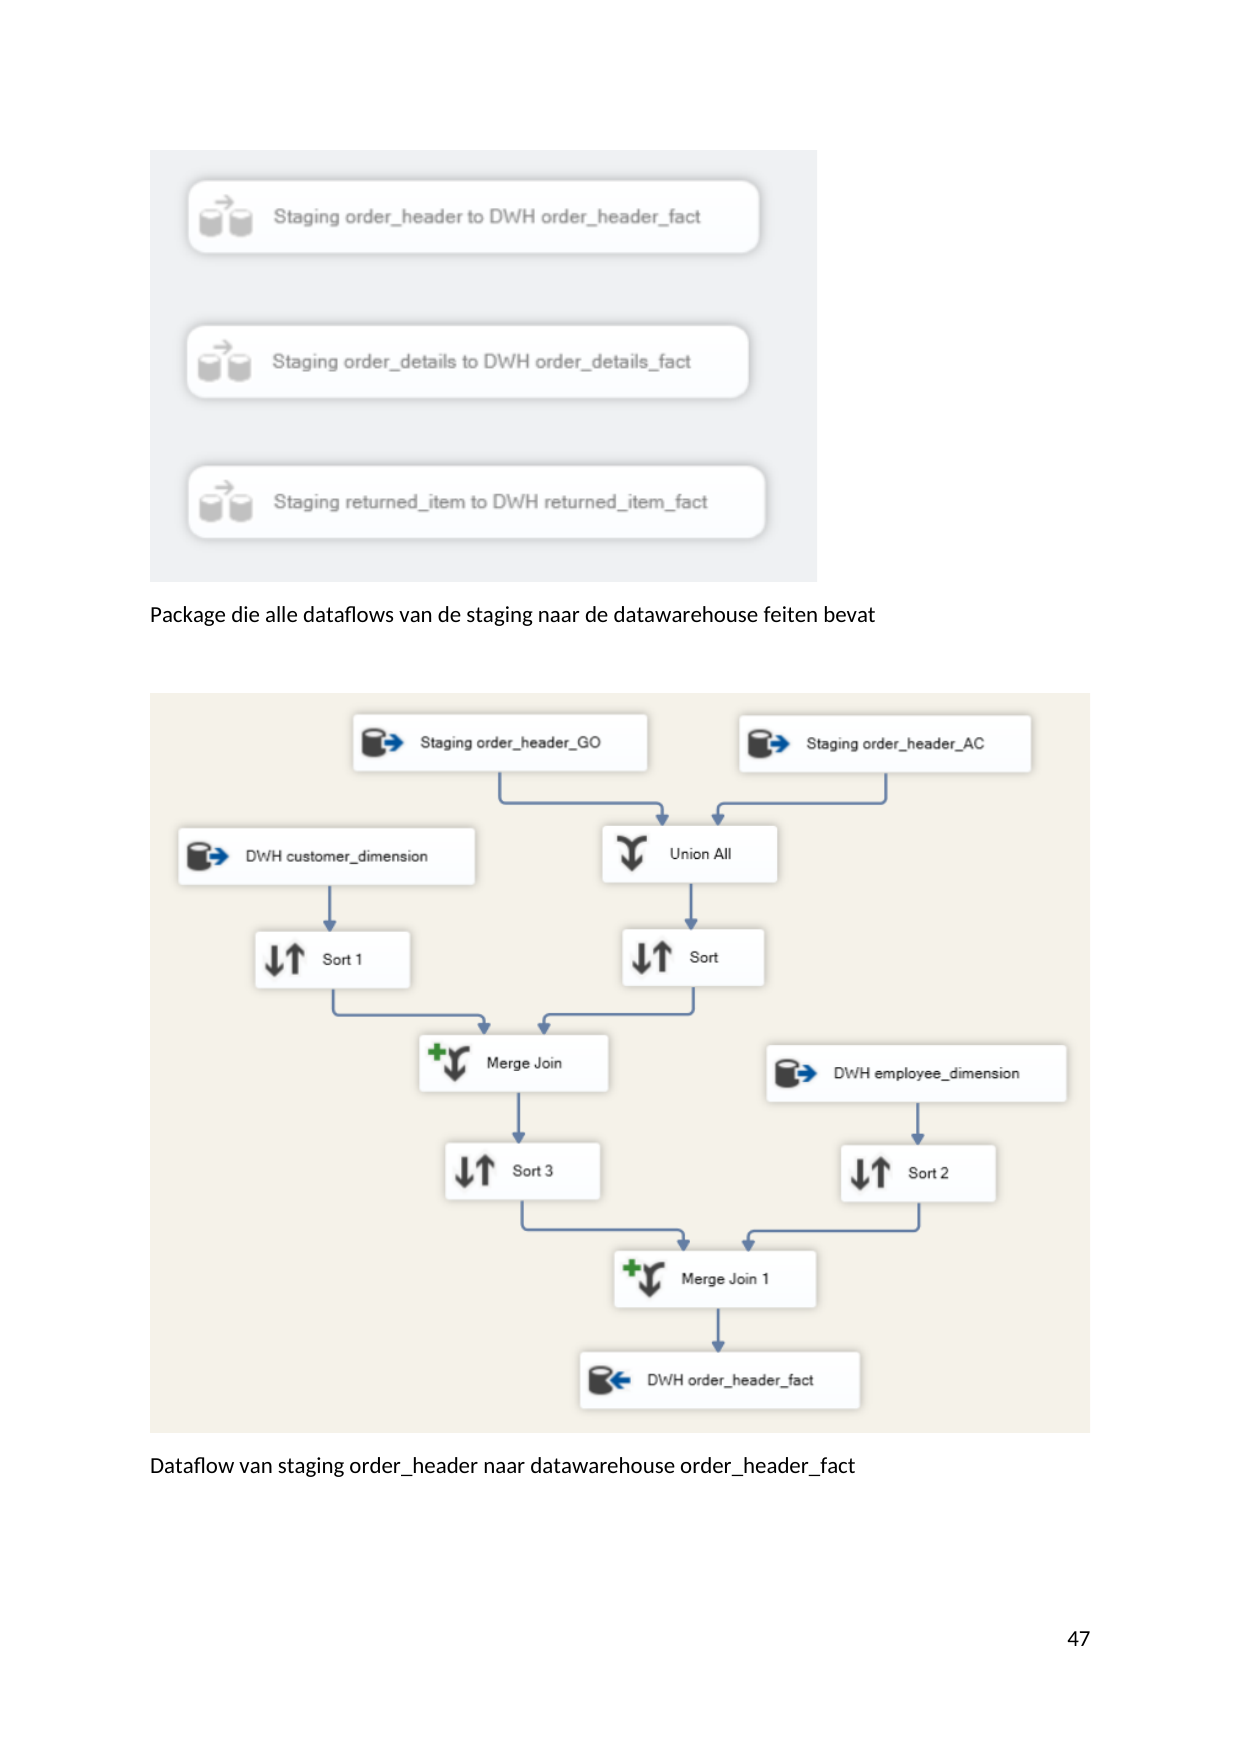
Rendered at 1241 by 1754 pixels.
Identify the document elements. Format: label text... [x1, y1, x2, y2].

picture [150, 693, 1091, 1433]
text Dataflow van staging order_header naar datawarehouse order_header_fact [150, 1451, 1090, 1479]
text Package die alle dataflows van de staging naar de datawarehouse feiten bevat [150, 600, 1090, 628]
picture [150, 150, 818, 582]
